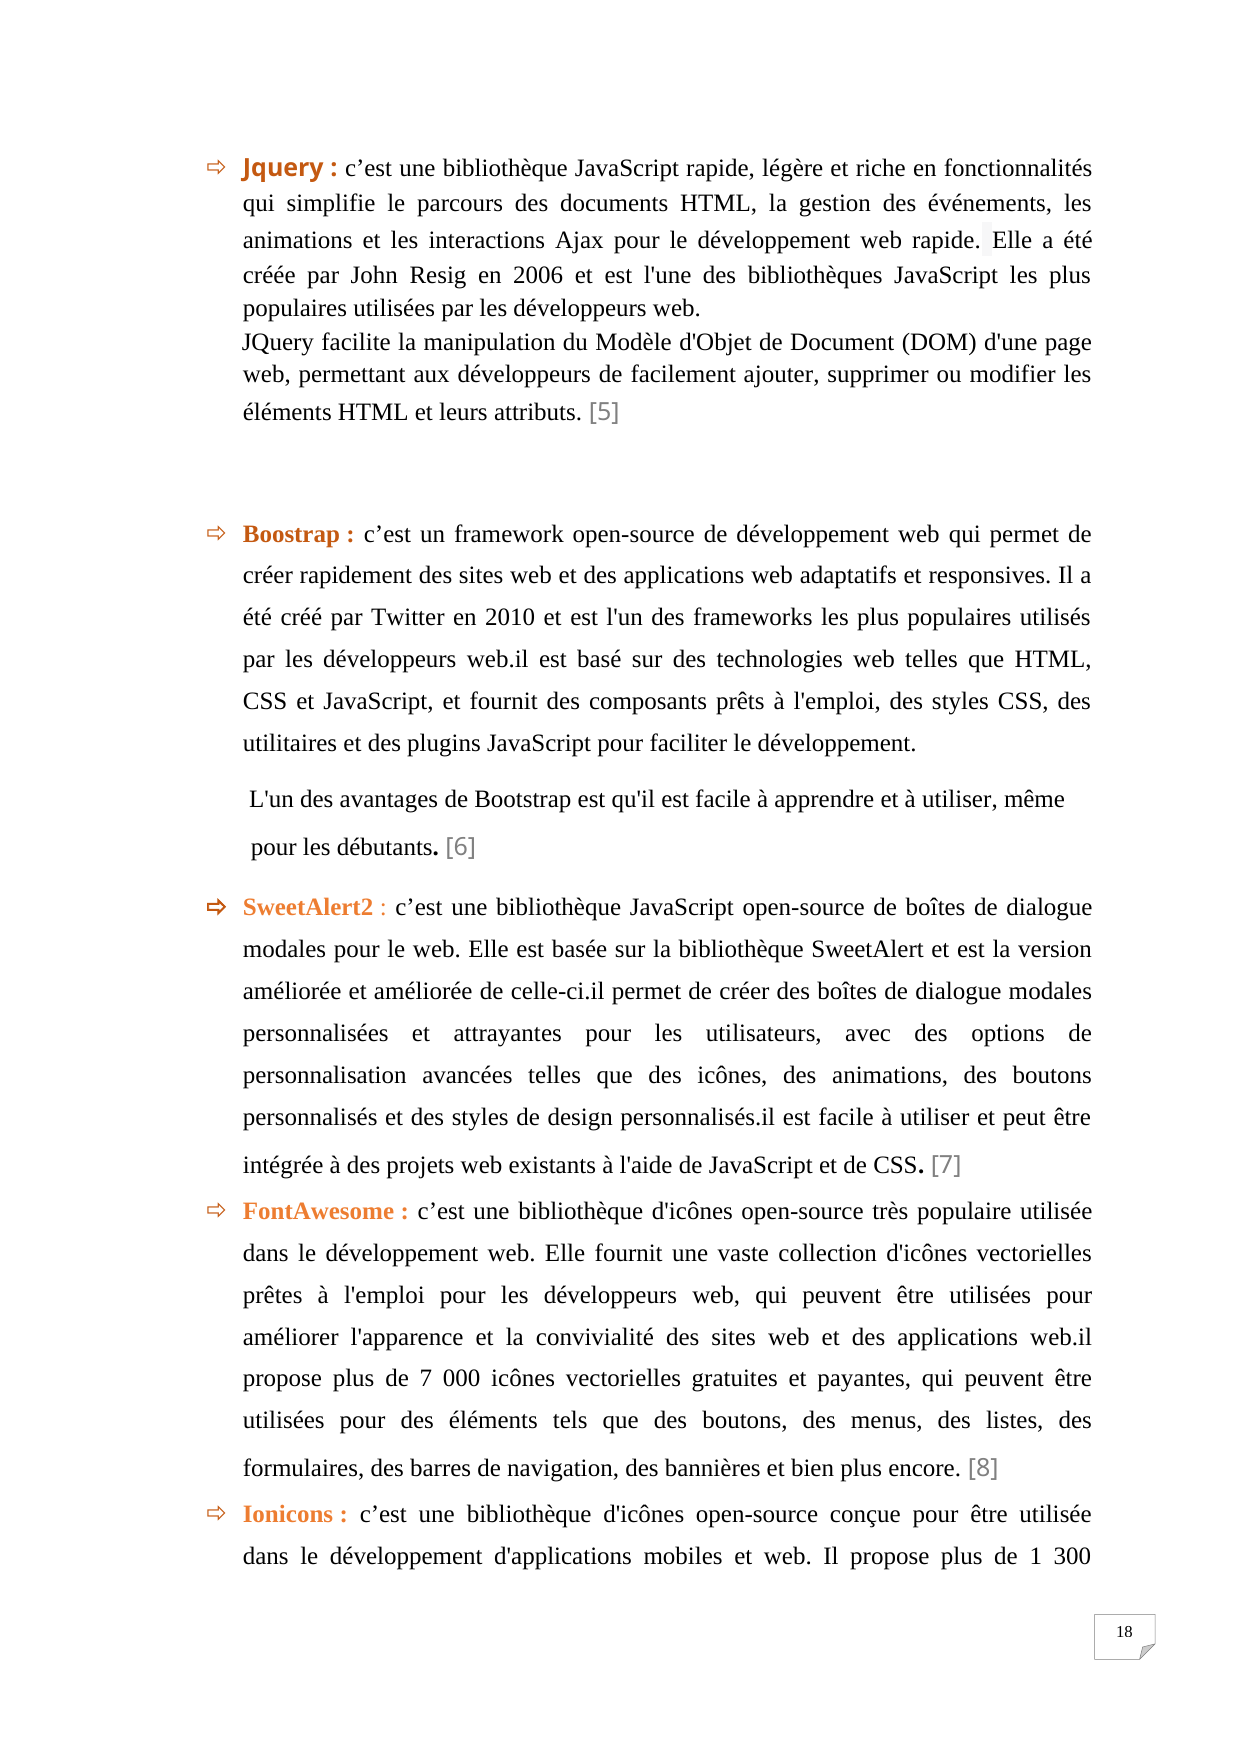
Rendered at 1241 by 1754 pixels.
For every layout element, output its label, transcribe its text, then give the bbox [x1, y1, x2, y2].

list SweetAlert2 : c’est une bibliothèque JavaScript open-source de boîtes de dialogue modales pour le web. Elle est basée sur la bibliothèque SweetAlert et est la version améliorée et améliorée de celle-ci.il permet de créer des boîtes de dialogue modales personnalisées et attrayantes pour les utilisateurs, avec des options de personnalisation avancées telles que des icônes, des animations, des boutons personnalisés et des styles de design personnalisés.il est facile à utiliser et peut être intégrée à des projets web existants à l'aide de JavaScript et de CSS. [7] [205, 892, 1093, 1180]
list Boostrap : c’est un framework open-source de développement web qui permet de créer rapidement des sites web et des applications web adaptatifs et responsives. Il a été créé par Twitter en 2010 et est l'un des frameworks les plus populaires utilisés par les développeurs web.il est basé sur des technologies web telles que HTML, CSS et JavaScript, et fournit des composants prêts à l'emploi, des styles CSS, des utilitaires et des plugins JavaScript pour faciliter le développement. [205, 519, 1093, 757]
list FontAwesome : c’est une bibliothèque d'icônes open-source très populaire utilisée dans le développement web. Elle fournit une vaste collection d'icônes vectorielles prêtes à l'emploi pour les développeurs web, qui peuvent être utilisées pour améliorer l'apparence et la convivialité des sites web et des applications web.il propose plus de 7 000 icônes vectorielles gratuites et payantes, qui peuvent être utilisées pour des éléments tels que des boutons, des menus, des listes, des formulaires, des barres de navigation, des bannières et bien plus encore. [8] [205, 1196, 1093, 1484]
text L'un des avantages de Bootstrap est qu'il est facile à apprendre et à utiliser, même pour les débutants. [6] [205, 784, 1093, 863]
list Jquery : c’est une bibliothèque JavaScript rapide, légère et riche en fonctionnalités qui simplifie le parcours des documents HTML, la gestion des événements, les animations et les interactions Ajax pour le développement web rapide. Elle a été créée par John Resig en 2006 et est l'une des bibliothèques JavaScript les plus populaires utilisées par les développeurs web. [205, 150, 1093, 322]
text JQuery facilite la manipulation du Modèle d'Objet de Document (DOM) d'une page web, permettant aux développeurs de facilement ajouter, supprimer ou modifier les éléments HTML et leurs attributs. [5] [242, 327, 1093, 427]
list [205, 1499, 1093, 1570]
